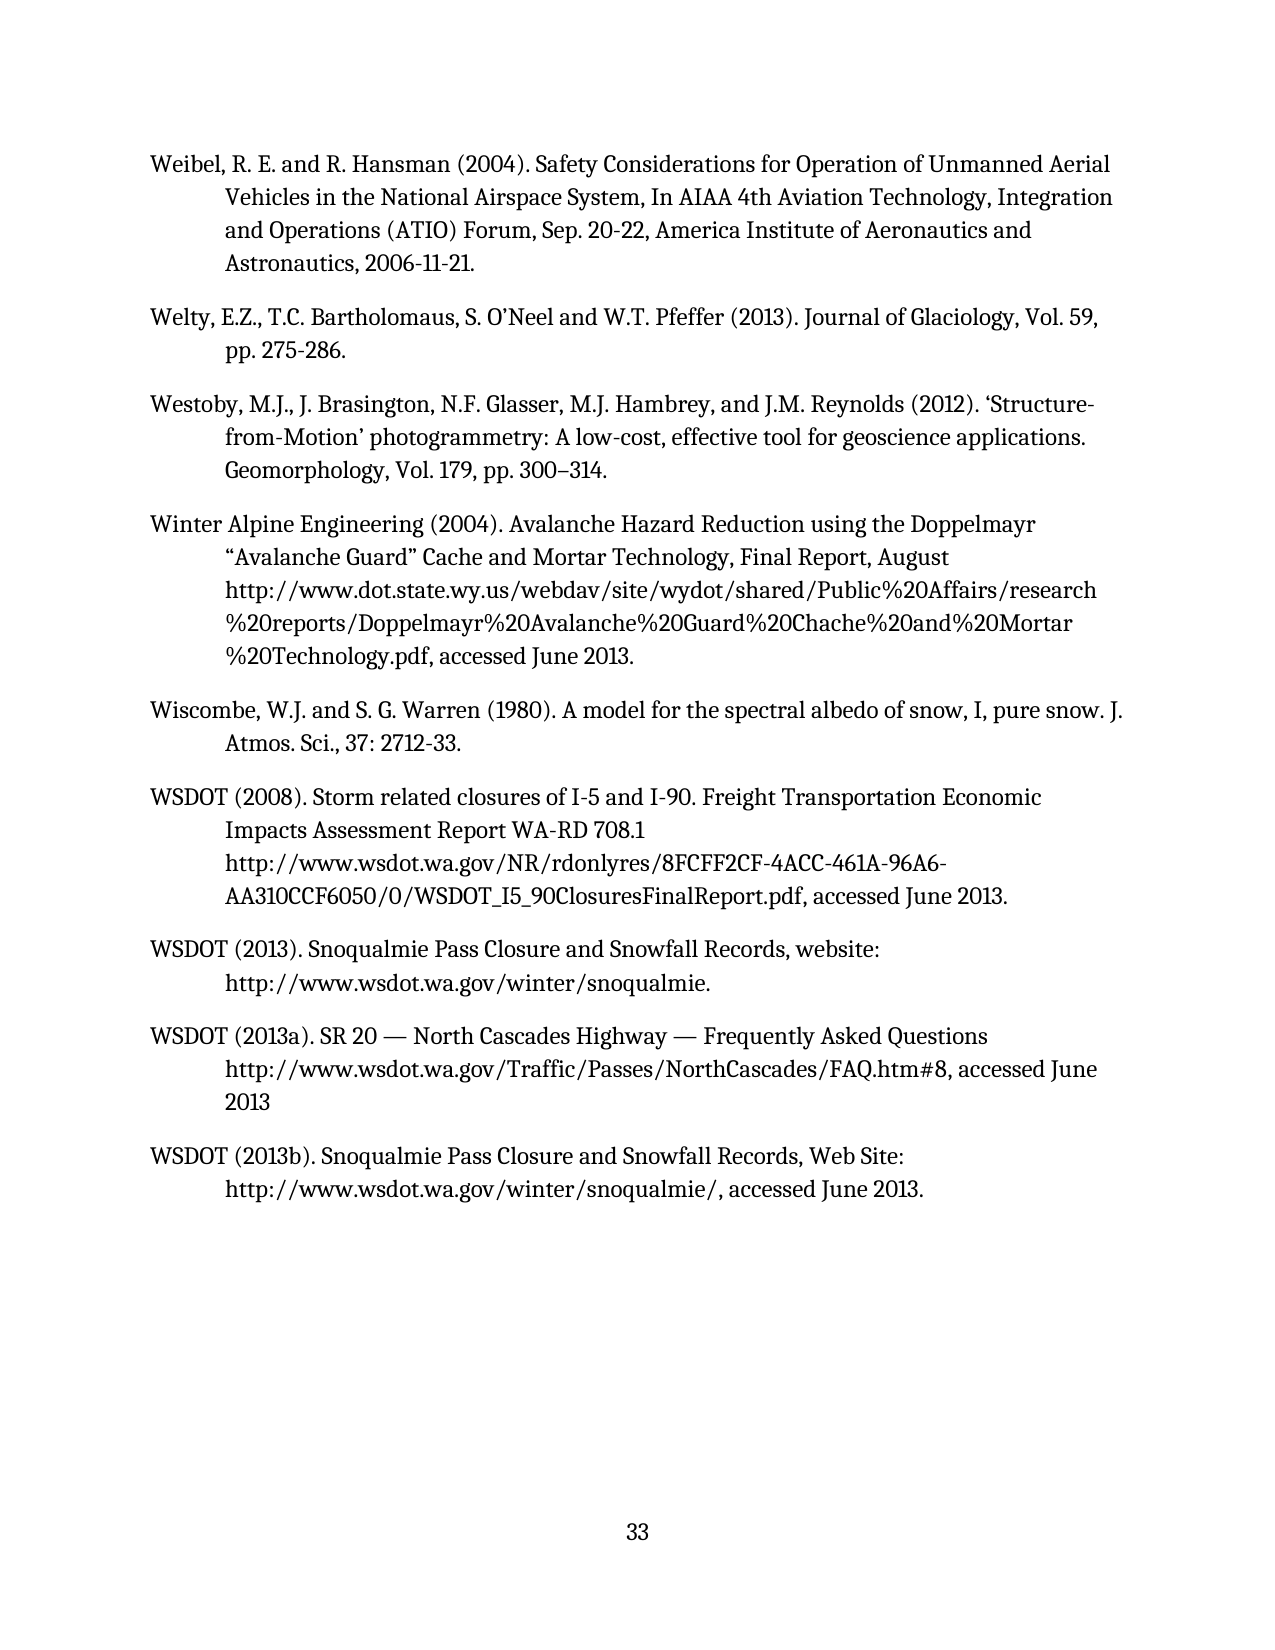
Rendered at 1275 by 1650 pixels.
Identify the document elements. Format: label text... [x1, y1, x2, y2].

text Weibel, R. E. and R. Hansman (2004). Safety Considerations for Operation of Unmanned Aerial Vehicles in the National Airspace System, In AIAA 4th Aviation Technology, Integration and Operations (ATIO) Forum, Sep. 20-22, America Institute of Aeronautics and Astronautics, 2006-11-21. [150, 150, 1125, 278]
text Winter Alpine Engineering (2004). Avalanche Hazard Reduction using the Doppelmayr “Avalanche Guard” Cache and Mortar Technology, Final Report, August http://www.dot.state.wy.us/webdav/site/wydot/shared/Public%20Affairs/research%20reports/Doppelmayr%20Avalanche%20Guard%20Chache%20and%20Mortar%20Technology.pdf, accessed June 2013. [150, 510, 1125, 671]
text Wiscombe, W.J. and S. G. Warren (1980). A model for the spectral albedo of snow, I, pure snow. J. Atmos. Sci., 37: 2712-33. [150, 696, 1125, 757]
text Westoby, M.J., J. Brasington, N.F. Glasser, M.J. Hambrey, and J.M. Reynolds (2012). ‘Structure-from-Motion’ photogrammetry: A low-cost, effective tool for geoscience applications. Geomorphology, Vol. 179, pp. 300–314. [150, 390, 1125, 484]
text Welty, E.Z., T.C. Bartholomaus, S. O’Neel and W.T. Pfeffer (2013). Journal of Glaciology, Vol. 59, pp. 275-286. [150, 303, 1125, 365]
text WSDOT (2008). Storm related closures of I-5 and I-90. Freight Transportation Economic Impacts Assessment Report WA-RD 708.1 http://www.wsdot.wa.gov/NR/rdonlyres/8FCFF2CF-4ACC-461A-96A6-AA310CCF6050/0/WSDOT_I5_90ClosuresFinalReport.pdf, accessed June 2013. [150, 782, 1125, 910]
text WSDOT (2013). Snoqualmie Pass Closure and Snowfall Records, website: http://www.wsdot.wa.gov/winter/snoqualmie. [150, 935, 1125, 997]
text WSDOT (2013a). SR 20 — North Cascades Highway — Frequently Asked Questions http://www.wsdot.wa.gov/Traffic/Passes/NorthCascades/FAQ.htm#8, accessed June 2013 [150, 1022, 1125, 1117]
text WSDOT (2013b). Snoqualmie Pass Closure and Snowfall Records, Web Site: http://www.wsdot.wa.gov/winter/snoqualmie/, accessed June 2013. [150, 1142, 1125, 1204]
